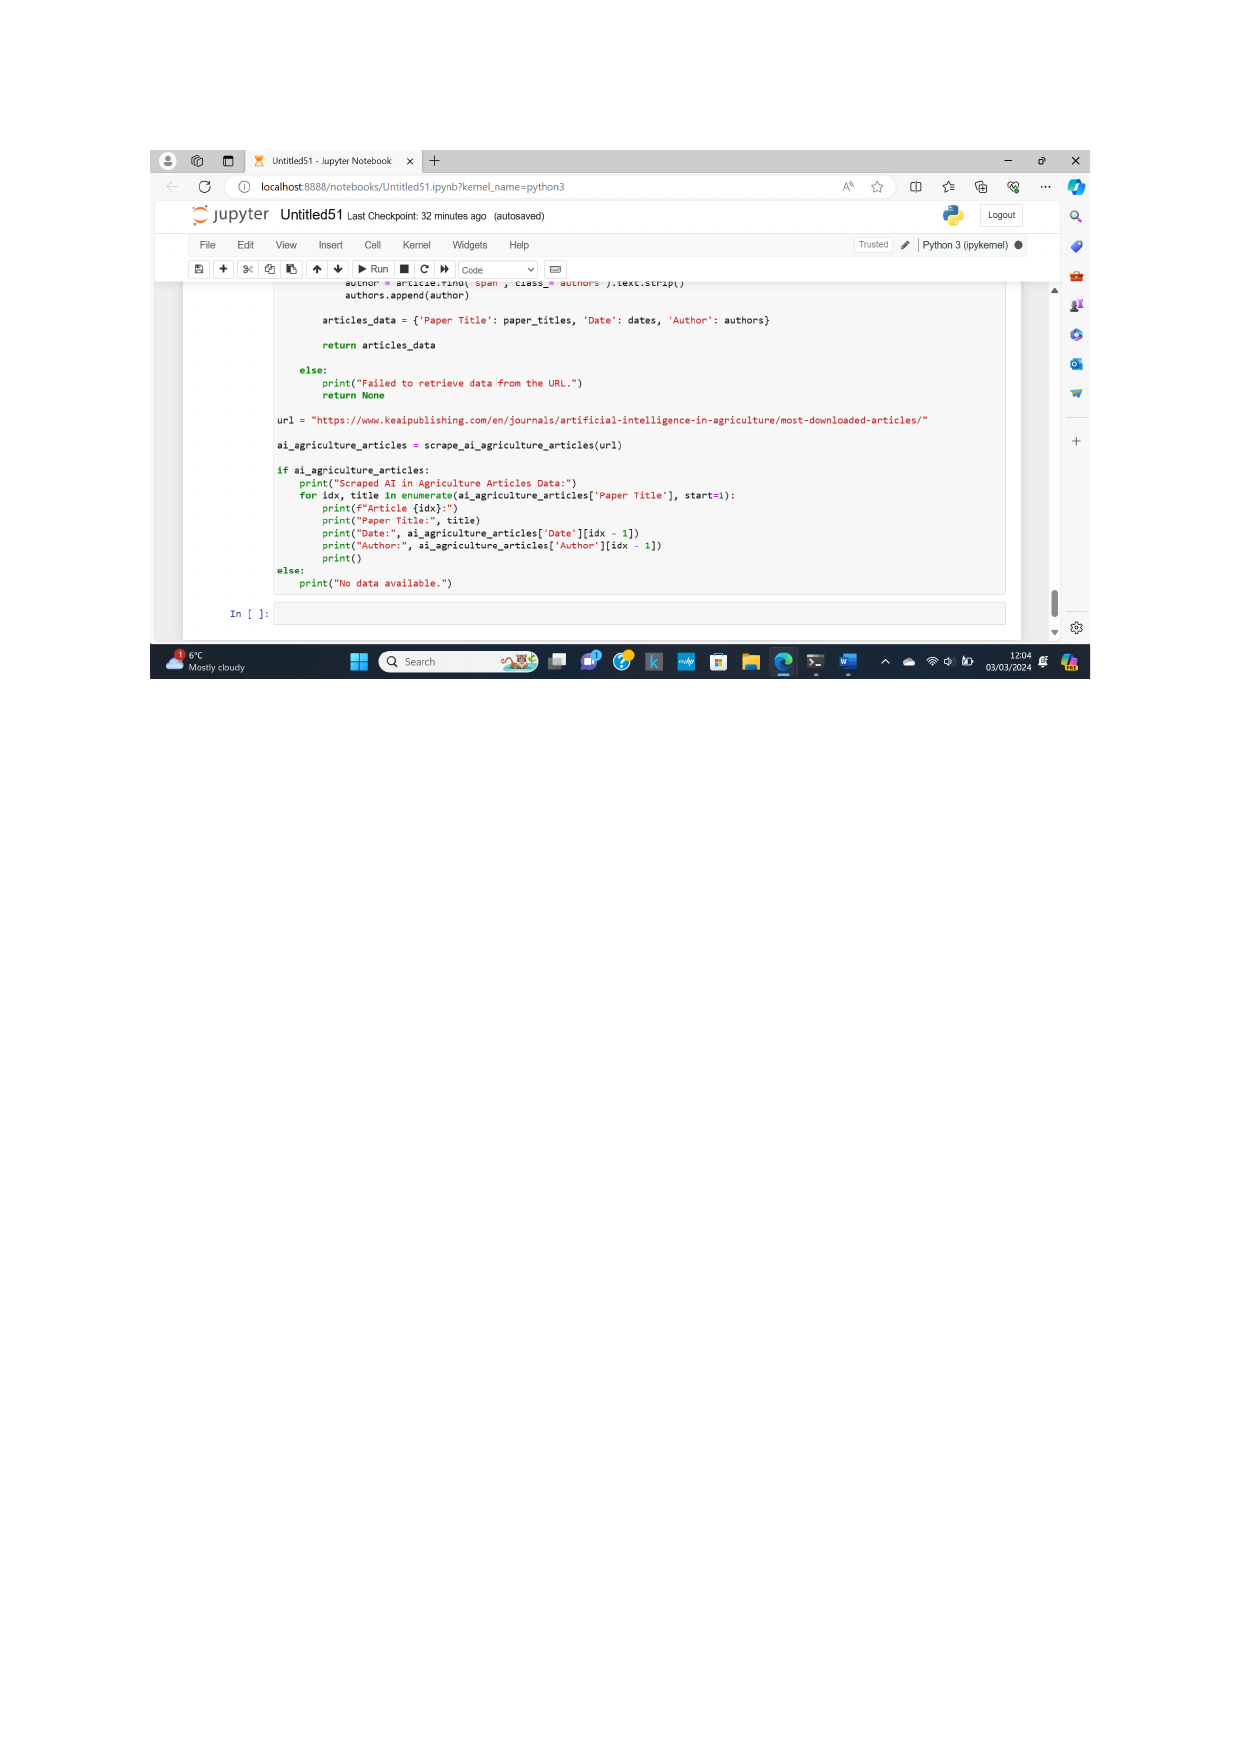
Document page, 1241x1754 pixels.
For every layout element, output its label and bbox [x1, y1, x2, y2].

picture [150, 150, 1091, 679]
